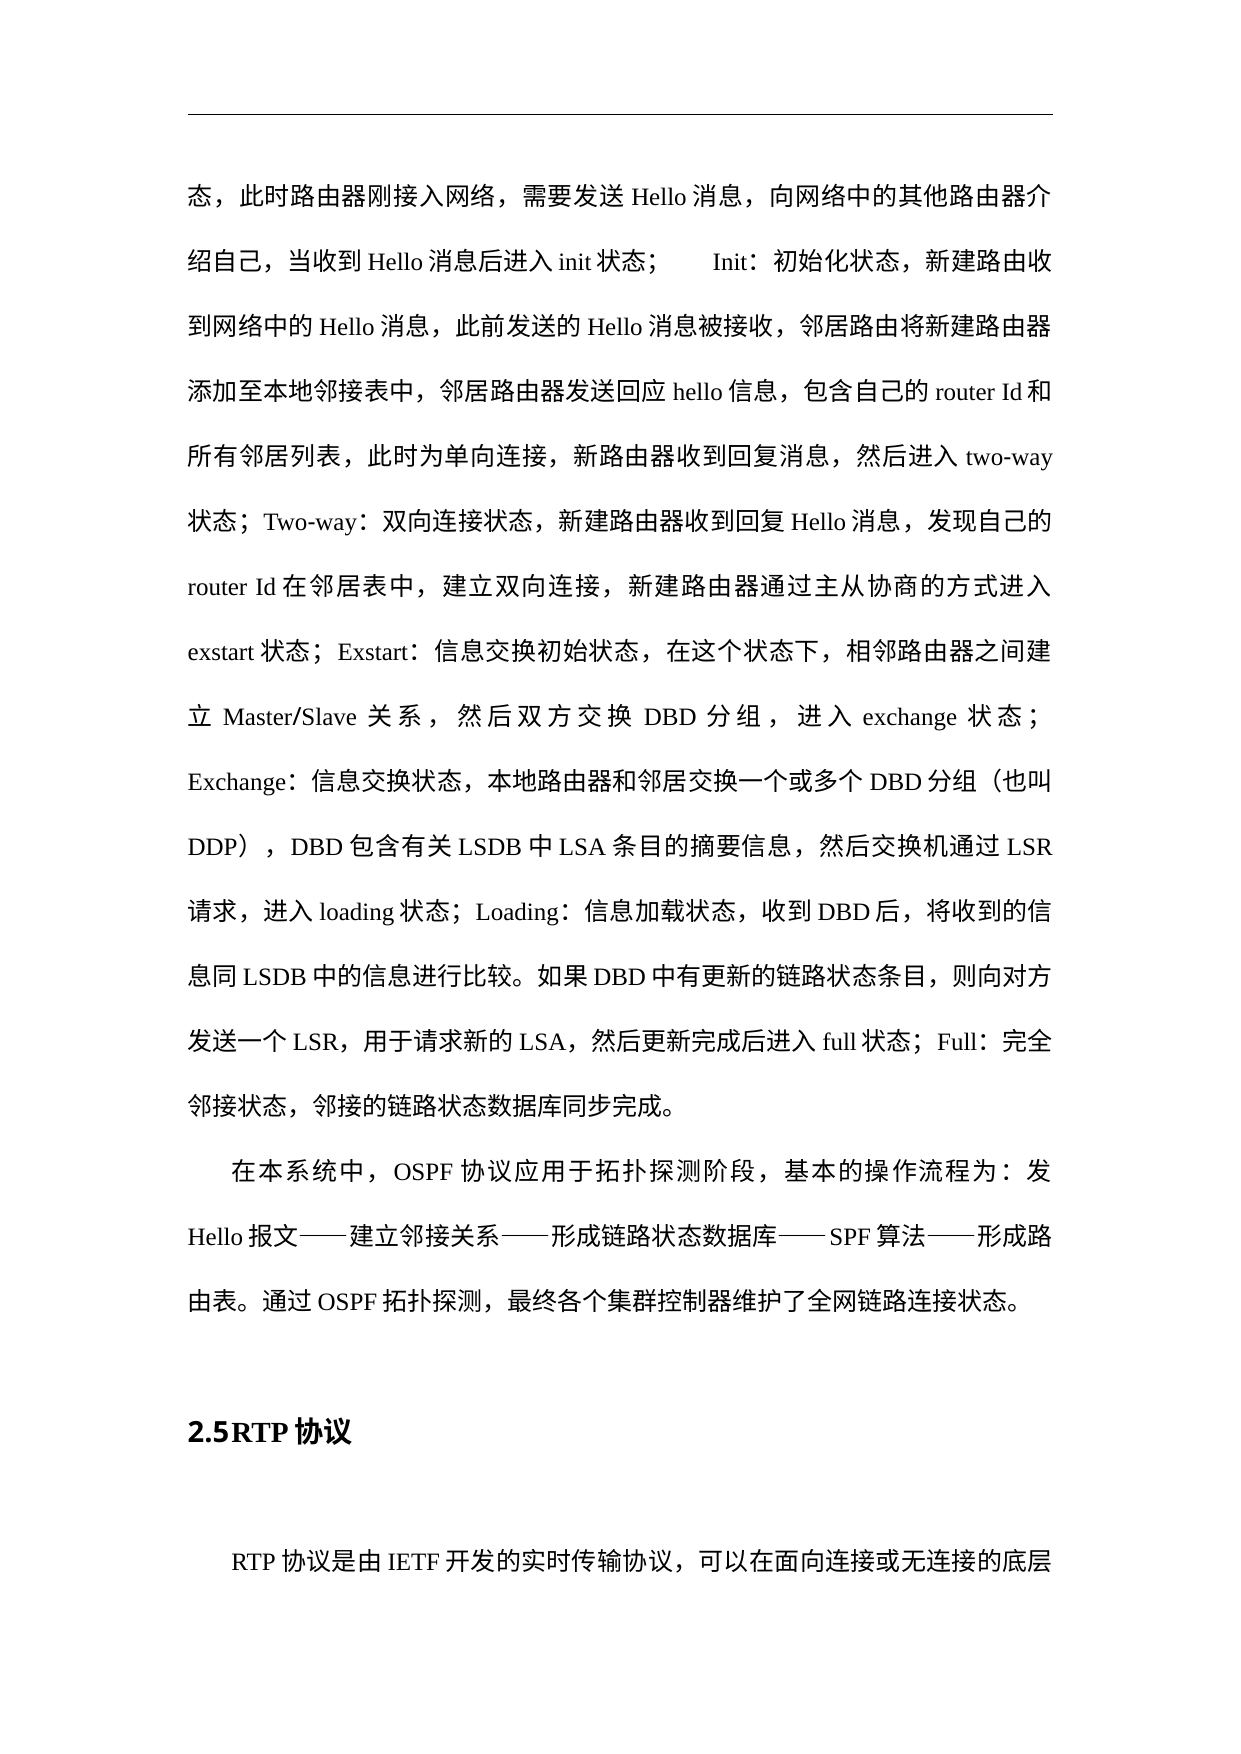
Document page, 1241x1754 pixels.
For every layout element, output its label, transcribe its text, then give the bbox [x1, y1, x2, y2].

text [187, 1527, 1053, 1592]
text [187, 162, 1053, 1137]
list RTP协议 [187, 1397, 1053, 1462]
text 在本系统中，OSPF协议应用于拓扑探测阶段，基本的操作流程为：发Hello报文——建立邻接关系——形成链路状态数据库——SPF算法——形成路由表。通过OSPF拓扑探测，最终各个集群控制器维护了全网链路连接状态。 [187, 1137, 1053, 1332]
